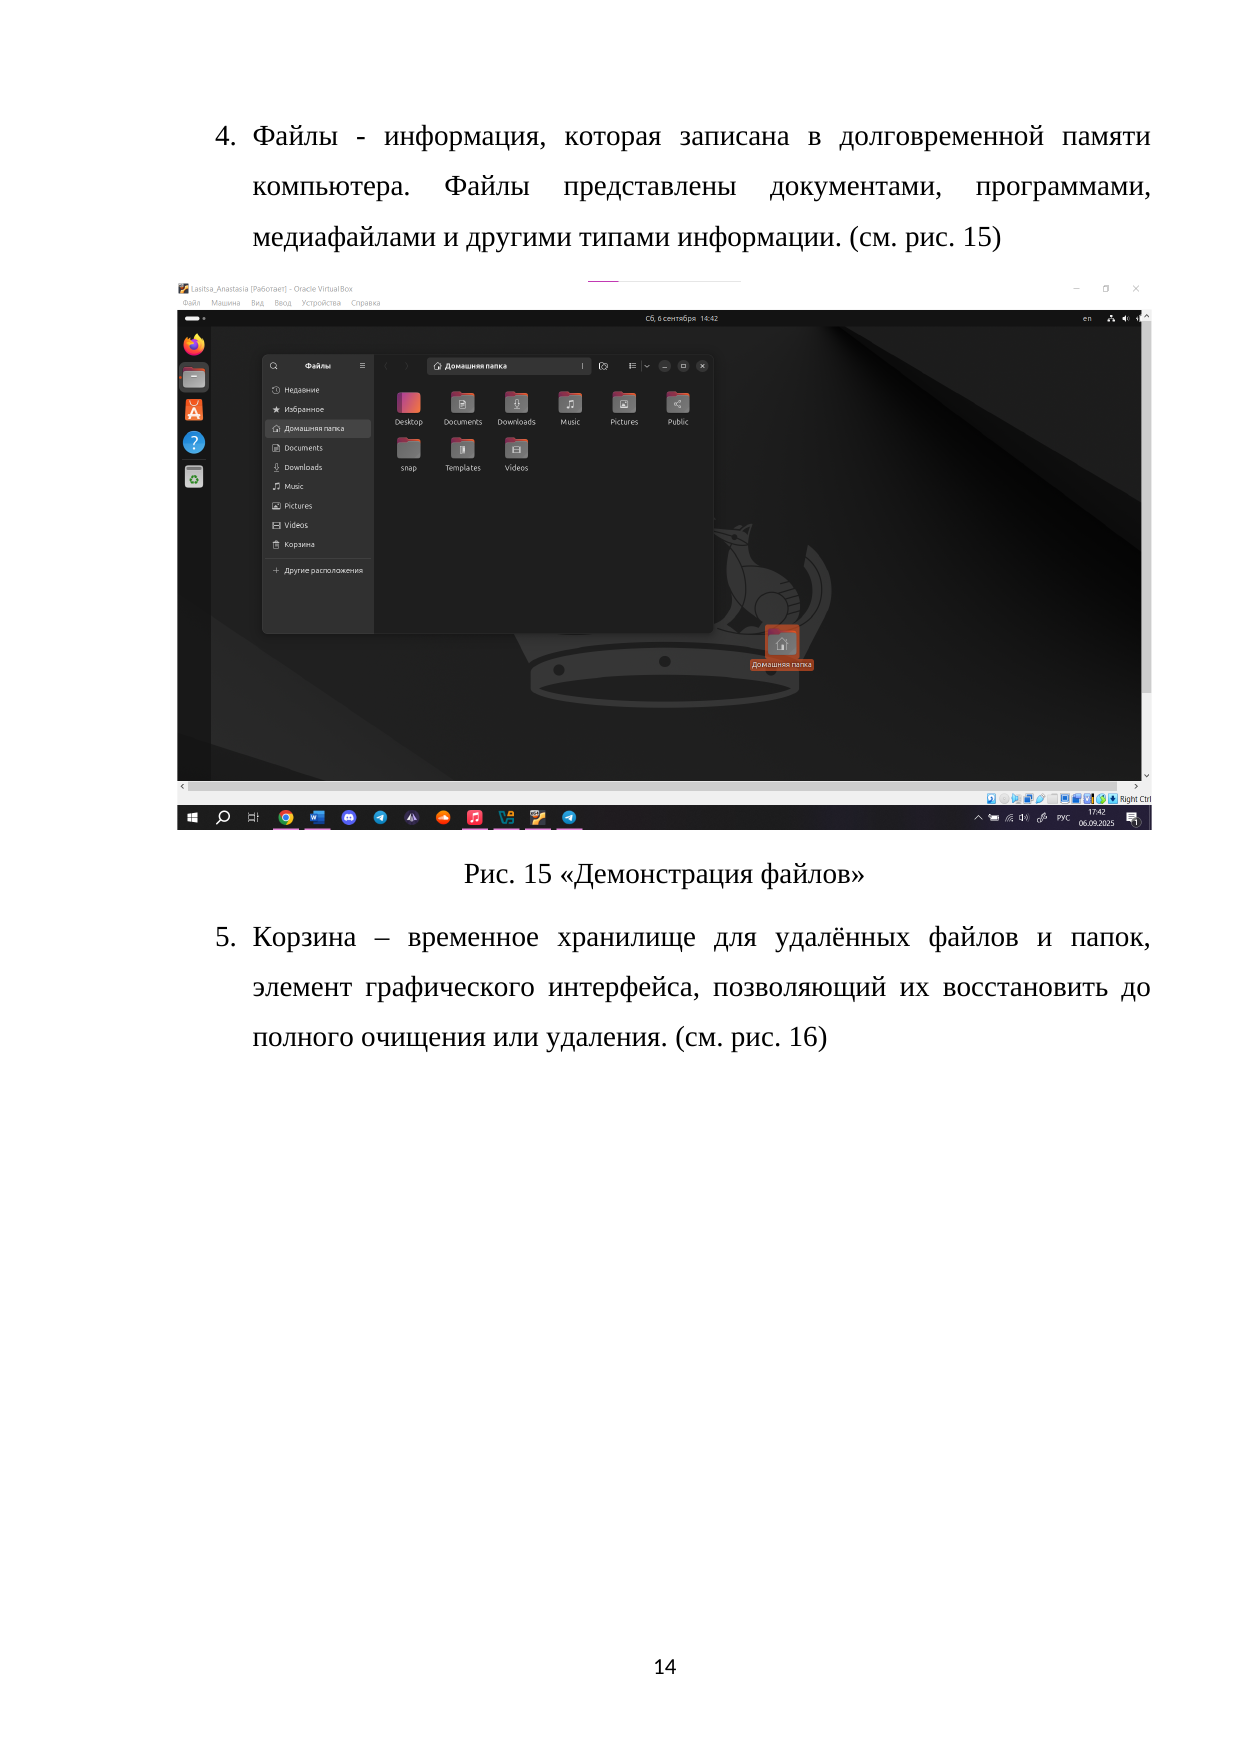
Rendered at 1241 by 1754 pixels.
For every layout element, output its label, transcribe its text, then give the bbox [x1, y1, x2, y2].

text Рис. 15 «Демонстрация файлов» [177, 856, 1152, 890]
list Корзина – временное хранилище для удалённых файлов и папок, элемент графического интерфейса, позволяющий их восстановить до полного очищения или удаления. (см. рис. 16) [215, 919, 1152, 1053]
picture [177, 281, 1152, 830]
list Файлы - информация, которая записана в долговременной памяти компьютера. Файлы представлены документами, программами, медиафайлами и другими типами информации. (см. рис. 15) [215, 118, 1152, 252]
